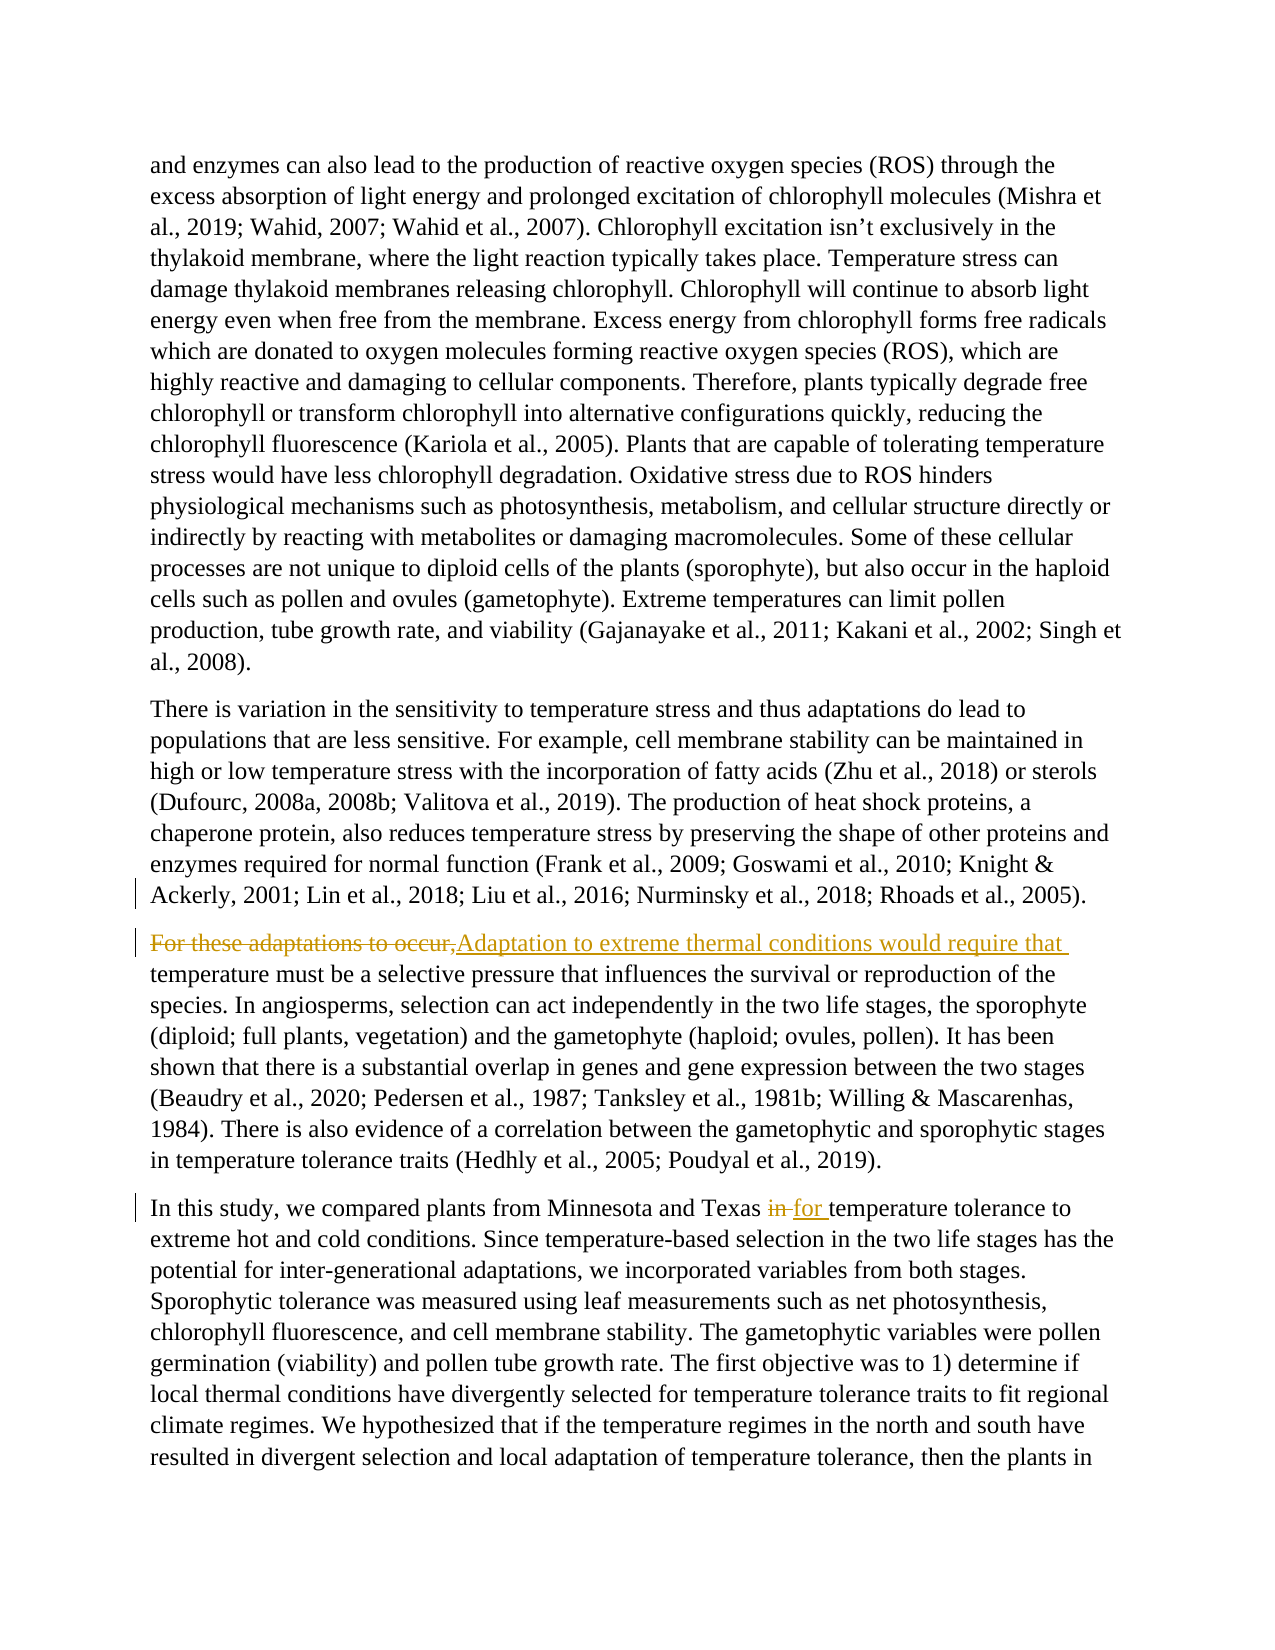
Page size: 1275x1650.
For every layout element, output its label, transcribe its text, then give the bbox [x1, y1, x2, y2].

text There is variation in the sensitivity to temperature stress and thus adaptations do lead to populations that are less sensitive. For example, cell membrane stability can be maintained in high or low temperature stress with the incorporation of fatty acids (Zhu et al., 2018) or sterols (Dufourc, 2008a, 2008b; Valitova et al., 2019). The production of heat shock proteins, a chaperone protein, also reduces temperature stress by preserving the shape of other proteins and enzymes required for normal function (Frank et al., 2009; Goswami et al., 2010; Knight & Ackerly, 2001; Lin et al., 2018; Liu et al., 2016; Nurminsky et al., 2018; Rhoads et al., 2005). [150, 694, 1125, 909]
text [150, 1193, 1125, 1470]
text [150, 150, 1125, 675]
text temperature must be a selective pressure that influences the survival or reproduction of the species. In angiosperms, selection can act independently in the two life stages, the sporophyte (diploid; full plants, vegetation) and the gametophyte (haploid; ovules, pollen). It has been shown that there is a substantial overlap in genes and gene expression between the two stages (Beaudry et al., 2020; Pedersen et al., 1987; Tanksley et al., 1981b; Willing & Mascarenhas, 1984). There is also evidence of a correlation between the gametophytic and sporophytic stages in temperature tolerance traits (Hedhly et al., 2005; Poudyal et al., 2019). [150, 928, 1125, 1174]
